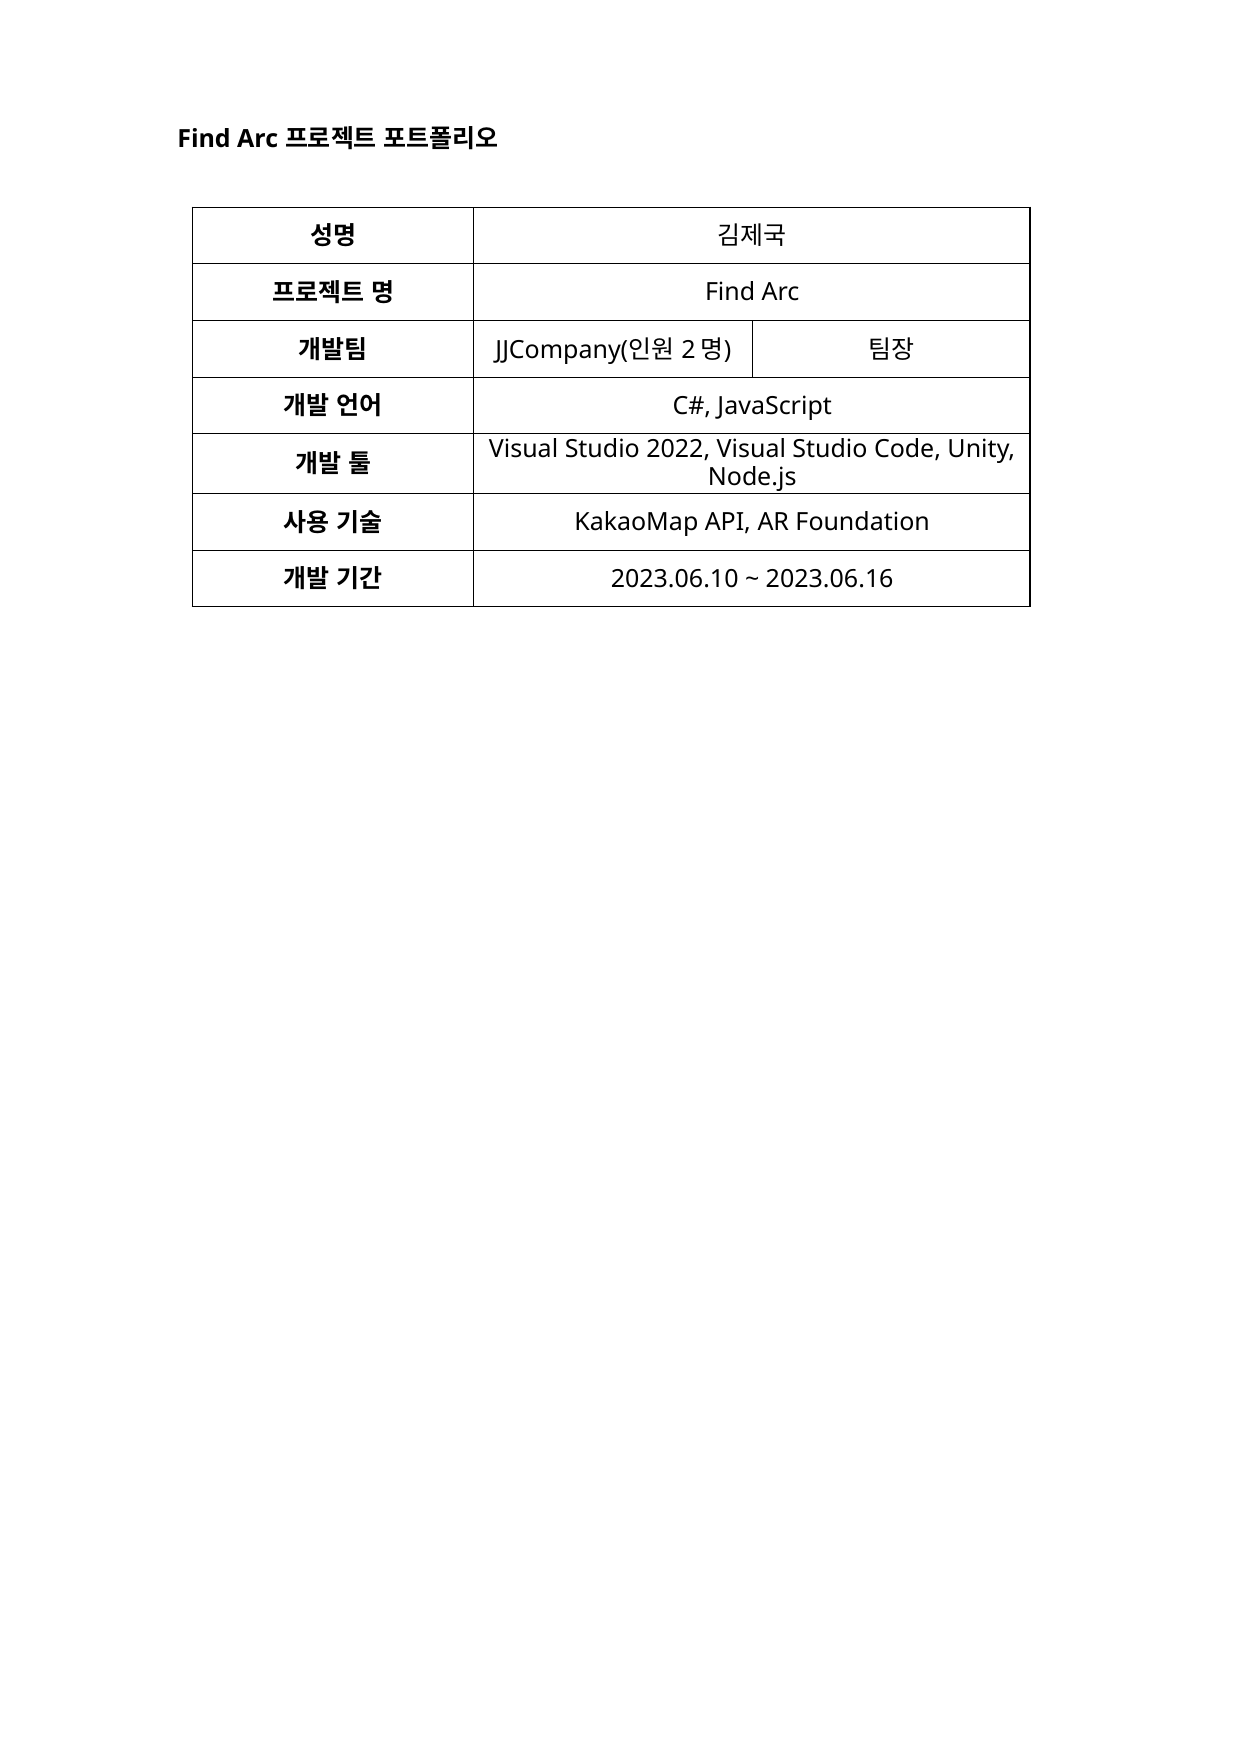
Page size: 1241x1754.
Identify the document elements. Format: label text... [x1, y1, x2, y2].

table_cell JJCompany(인원 2명) [474, 321, 752, 377]
table_cell 프로젝트 명 [193, 264, 473, 320]
table_cell 개발 기간 [193, 551, 473, 606]
table_cell 팀장 [753, 321, 1029, 377]
table_cell 2023.06.10 ~ 2023.06.16 [474, 551, 1029, 606]
table_cell Find Arc [474, 264, 1029, 320]
table_cell Visual Studio 2022, Visual Studio Code, Unity, Node.js [474, 434, 1029, 493]
table_cell 개발팀 [193, 321, 473, 377]
table_cell 사용 기술 [193, 494, 473, 549]
table_cell 개발 툴 [193, 434, 473, 493]
table_cell C#, JavaScript [474, 378, 1029, 433]
table_cell KakaoMap API, AR Foundation [474, 494, 1029, 549]
table_header 성명 [193, 208, 473, 263]
table_header 김제국 [474, 208, 1029, 263]
table_cell 개발 언어 [193, 378, 473, 433]
